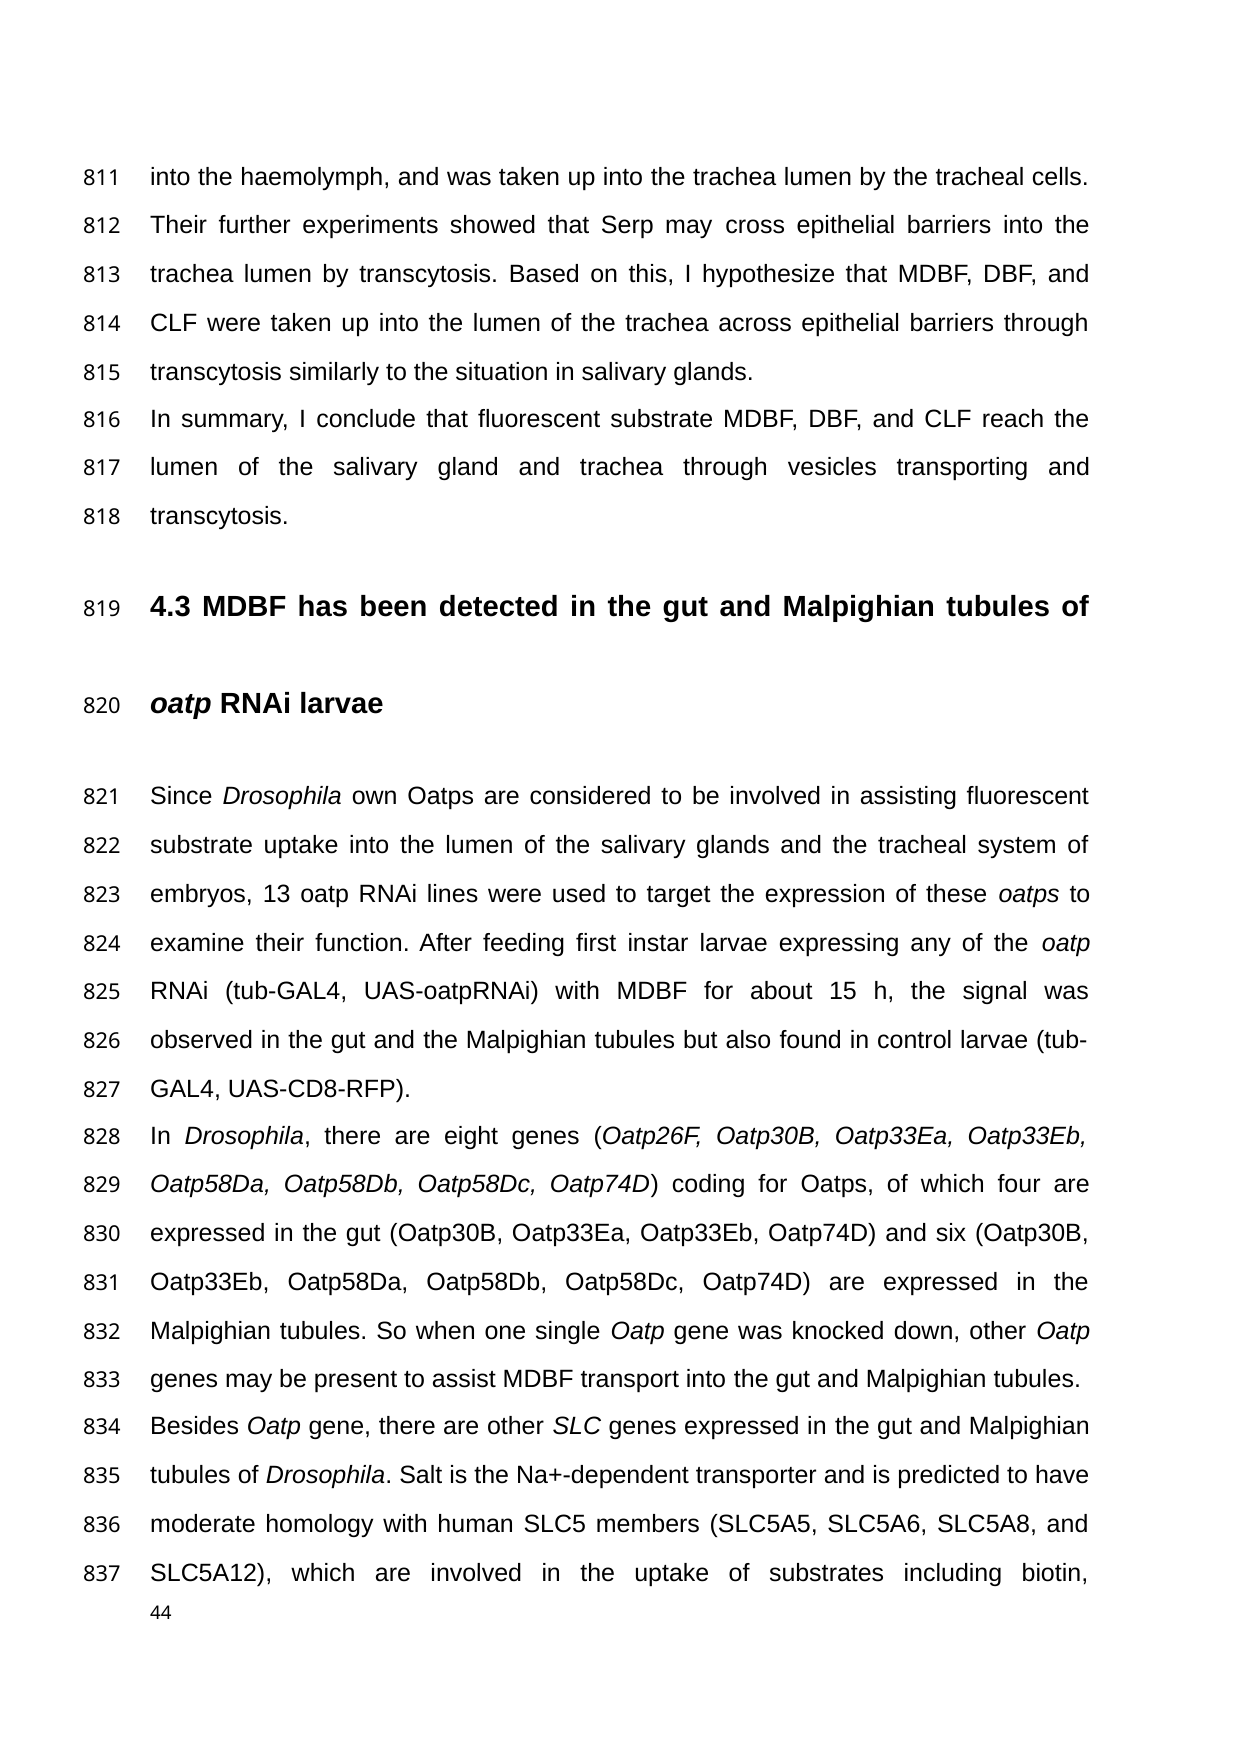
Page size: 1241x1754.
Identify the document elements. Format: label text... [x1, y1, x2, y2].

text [150, 160, 1090, 387]
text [150, 1409, 1090, 1588]
text In Drosophila, there are eight genes (Oatp26F, Oatp30B, Oatp33Ea, Oatp33Eb, Oatp58Da, Oatp58Db, Oatp58Dc, Oatp74D) coding for Oatps, of which four are expressed in the gut (Oatp30B, Oatp33Ea, Oatp33Eb, Oatp74D) and six (Oatp30B, Oatp33Eb, Oatp58Da, Oatp58Db, Oatp58Dc, Oatp74D) are expressed in the Malpighian tubules. So when one single Oatp gene was knocked down, other Oatp genes may be present to assist MDBF transport into the gut and Malpighian tubules. [150, 1119, 1090, 1395]
text Since Drosophila own Oatps are considered to be involved in assisting fluorescent substrate uptake into the lumen of the salivary glands and the tracheal system of embryos, 13 oatp RNAi lines were used to target the expression of these oatps to examine their function. After feeding first instar larvae expressing any of the oatp RNAi (tub-GAL4, UAS-oatpRNAi) with MDBF for about 15 h, the signal was observed in the gut and the Malpighian tubules but also found in control larvae (tub-GAL4, UAS-CD8-RFP). [150, 779, 1090, 1104]
text In summary, I conclude that fluorescent substrate MDBF, DBF, and CLF reach the lumen of the salivary gland and trachea through vesicles transporting and transcytosis. [150, 402, 1090, 532]
subtitle 4.3 MDBF has been detected in the gut and Malpighian tubules of oatp RNAi larvae [150, 573, 1090, 736]
